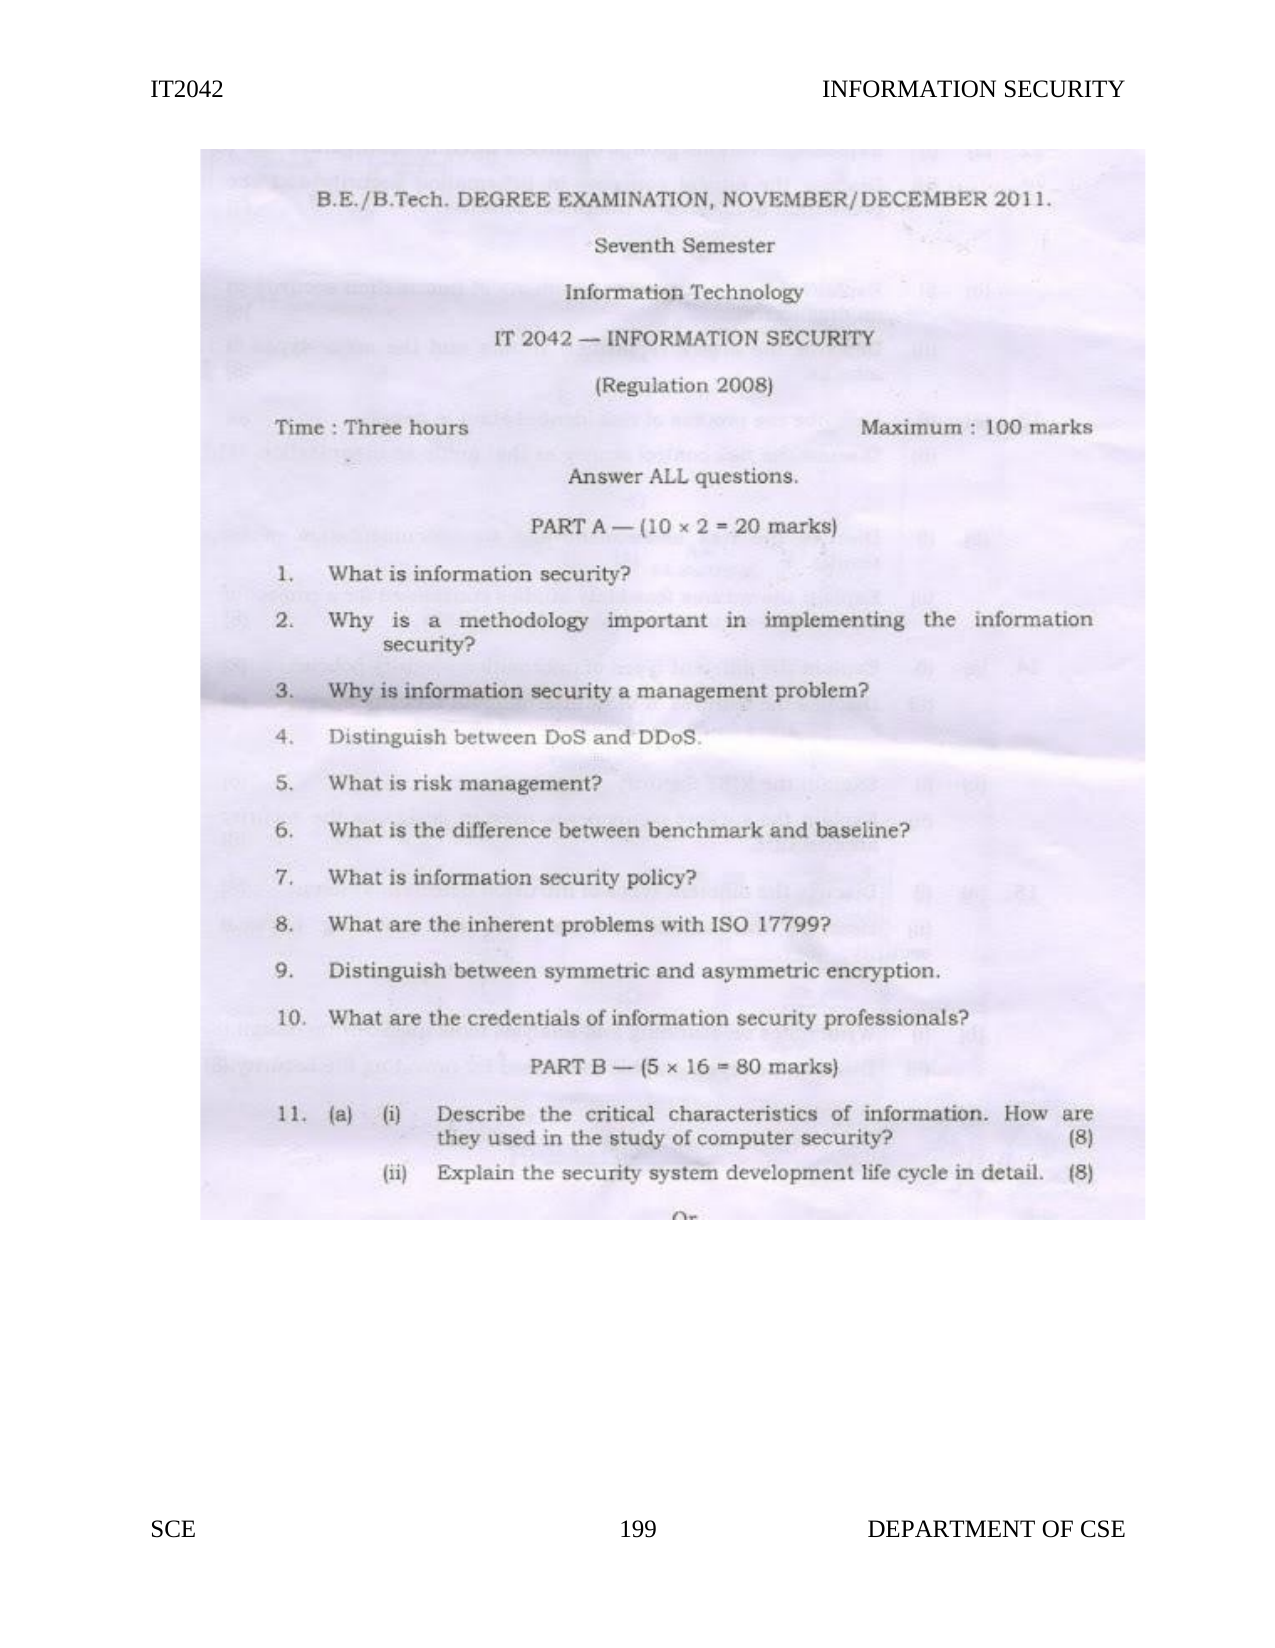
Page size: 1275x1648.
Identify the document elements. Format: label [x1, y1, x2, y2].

picture [200, 149, 1146, 1220]
